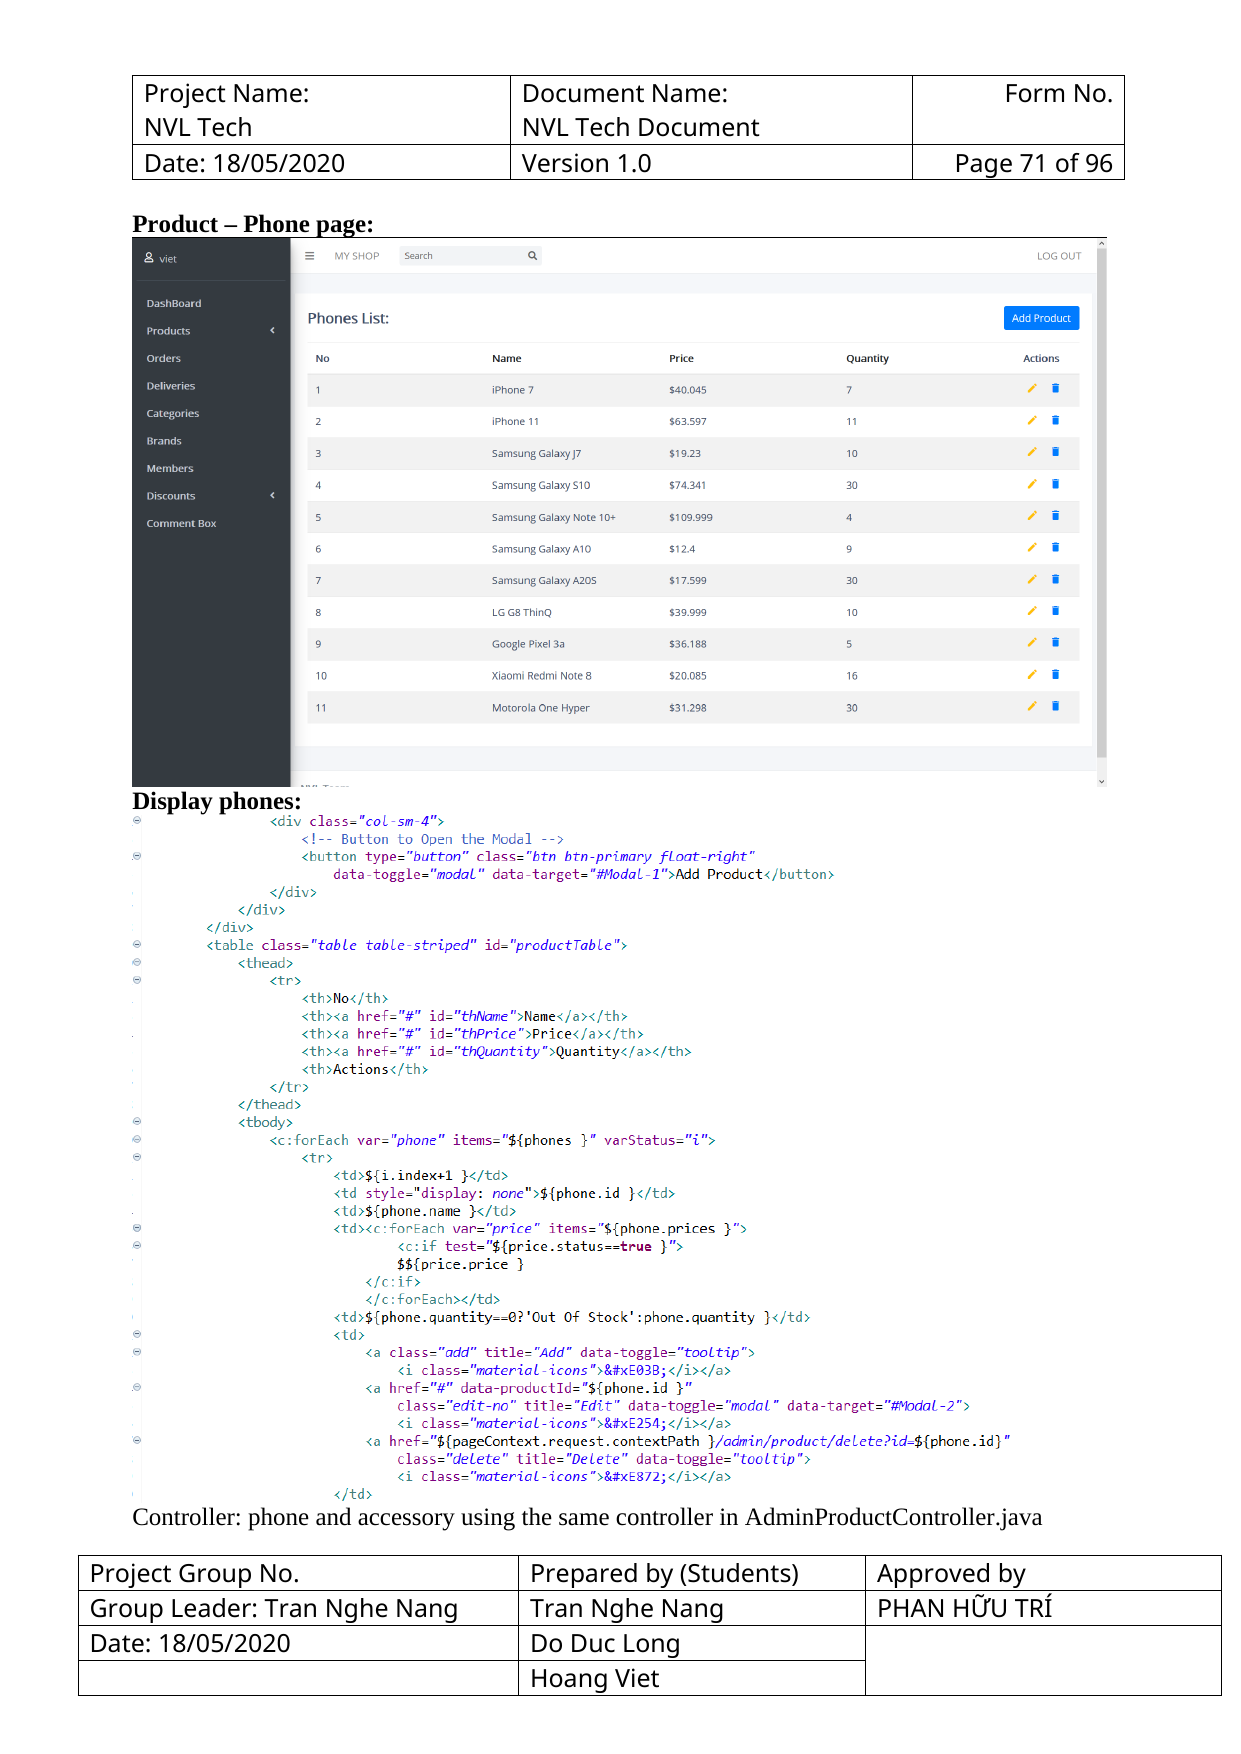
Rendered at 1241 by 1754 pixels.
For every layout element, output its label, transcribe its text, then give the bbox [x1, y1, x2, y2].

picture [132, 815, 1107, 1503]
text Product – Phone page: [132, 209, 1125, 238]
text Controller: phone and accessory using the same controller in AdminProductController.java [132, 1502, 1125, 1531]
picture [132, 237, 1107, 787]
text Display phones: [132, 786, 1125, 815]
